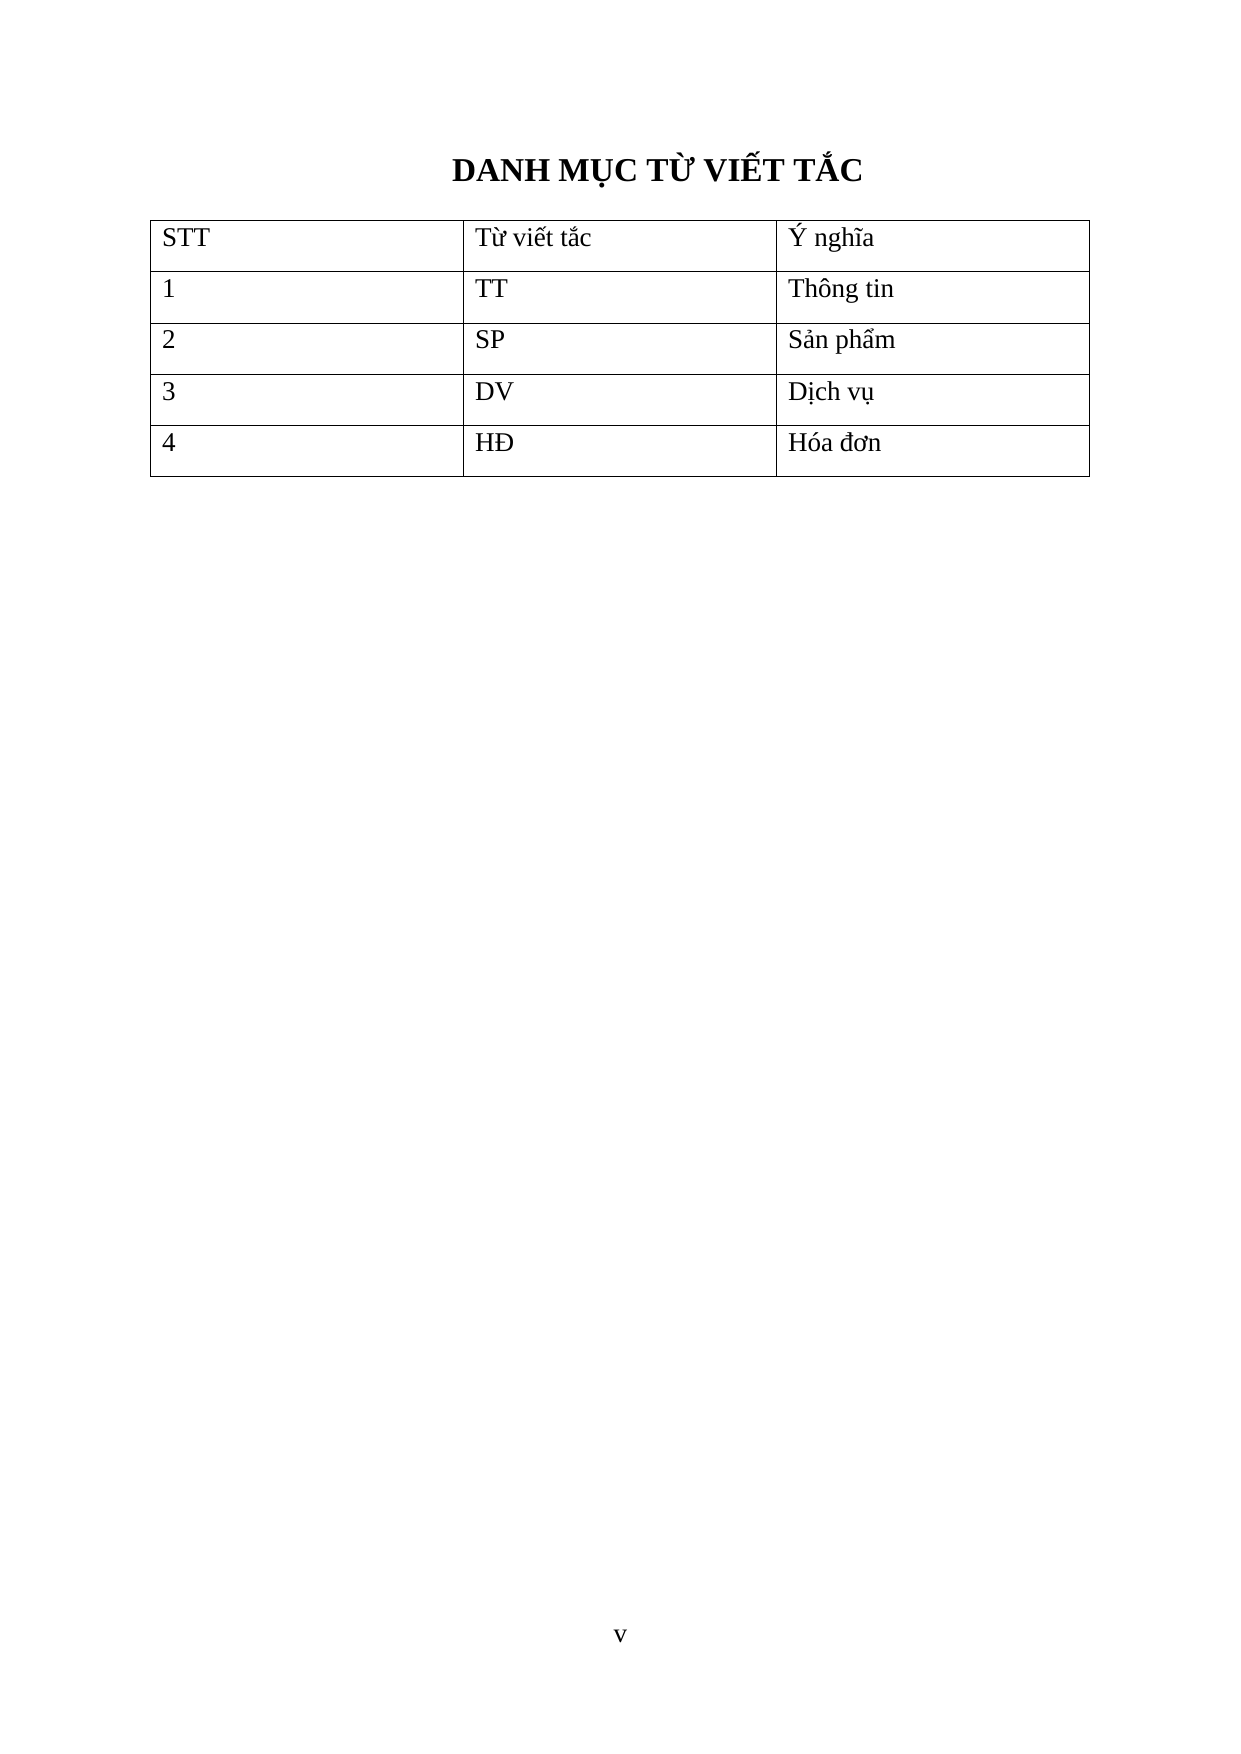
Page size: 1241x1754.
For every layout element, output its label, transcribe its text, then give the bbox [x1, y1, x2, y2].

table_cell HĐ [464, 426, 776, 476]
table_cell Thông tin [777, 272, 1089, 322]
table_cell 3 [151, 375, 463, 425]
table_header Từ viết tắc [464, 221, 776, 271]
table_header STT [151, 221, 463, 271]
table_cell SP [464, 324, 776, 374]
table_cell Hóa đơn [777, 426, 1089, 476]
table_cell Sản phẩm [777, 324, 1089, 374]
table_cell Dịch vụ [777, 375, 1089, 425]
table_cell TT [464, 272, 776, 322]
table_cell 2 [151, 324, 463, 374]
table_cell 1 [151, 272, 463, 322]
table_header Ý nghĩa [777, 221, 1089, 271]
table_cell DV [464, 375, 776, 425]
subtitle DANH MỤC TỪ VIẾT TẮC [225, 150, 1090, 188]
table_cell 4 [151, 426, 463, 476]
